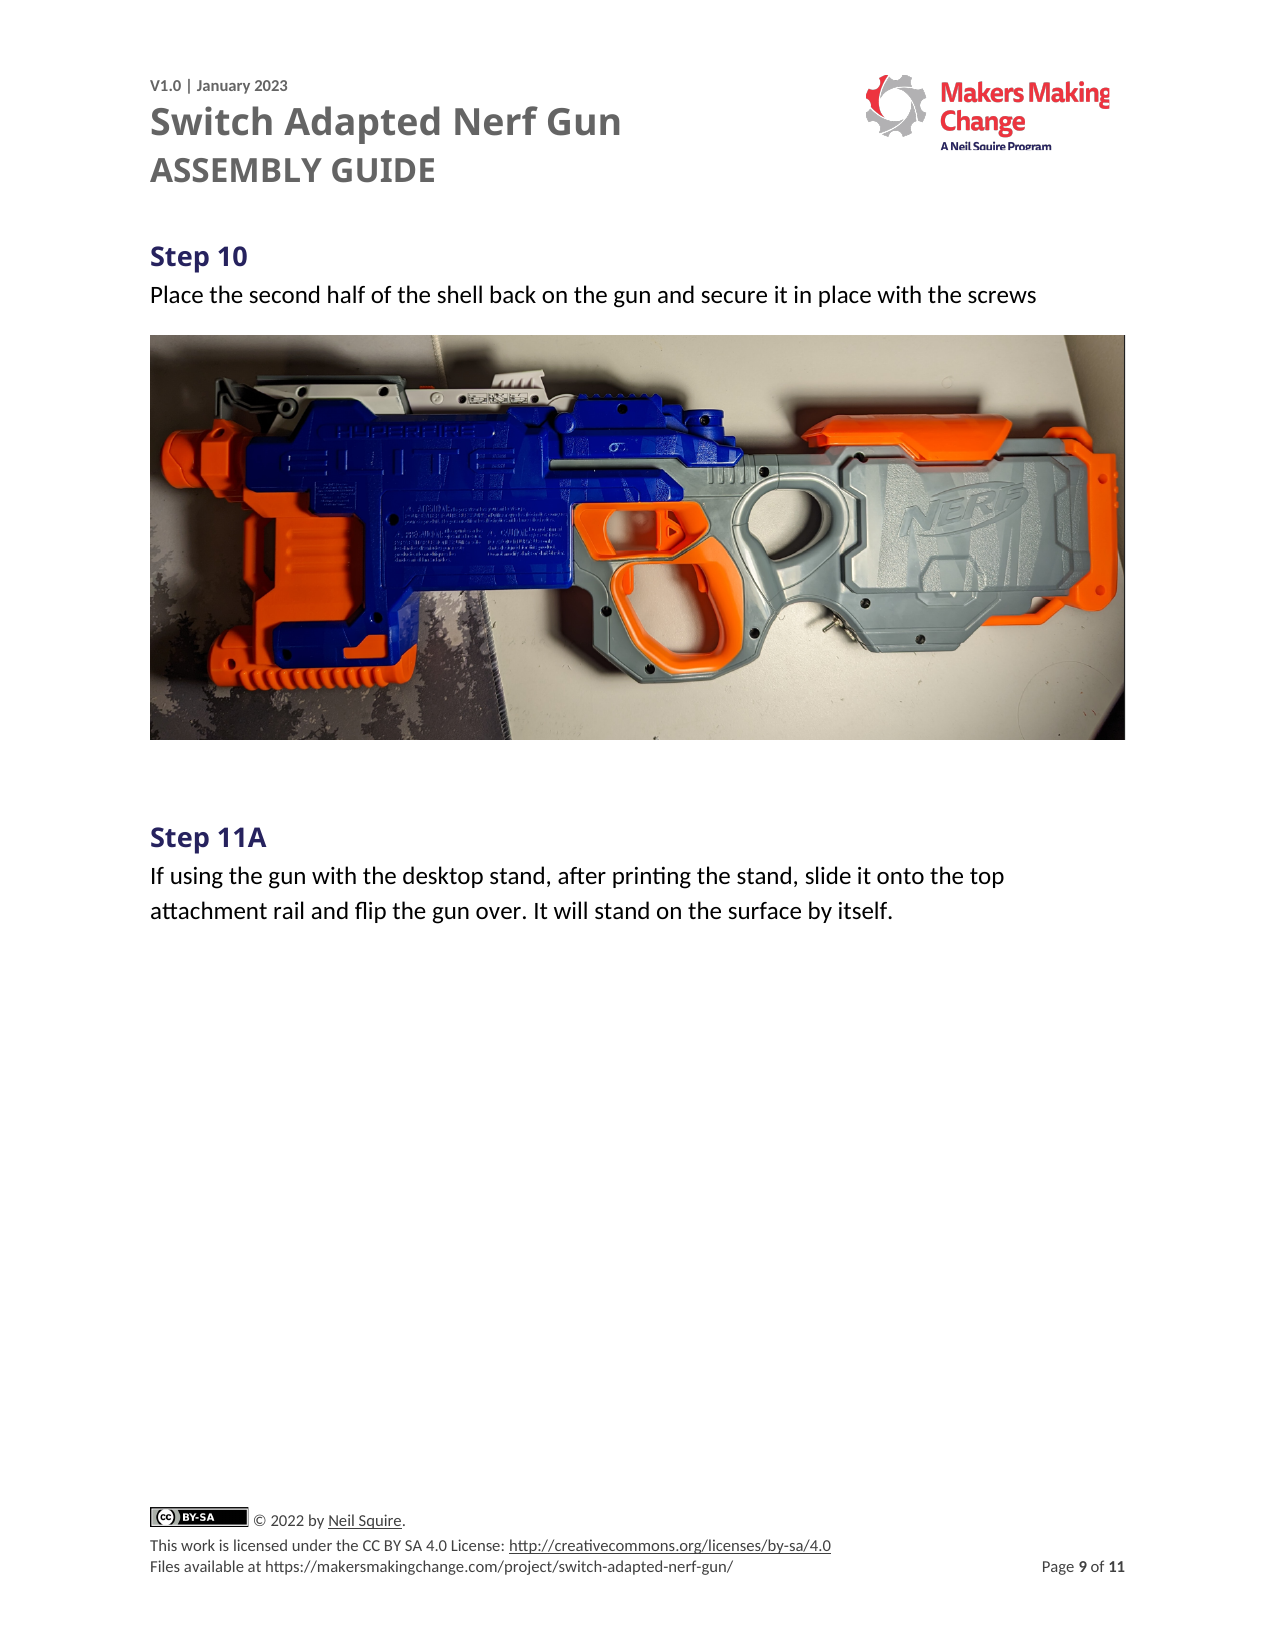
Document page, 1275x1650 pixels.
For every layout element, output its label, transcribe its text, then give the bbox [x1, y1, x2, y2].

picture [150, 1507, 249, 1527]
subtitle Step 11A [150, 818, 1125, 855]
text If using the gun with the desktop stand, after printing the stand, slide it onto the top attachment rail and flip the gun over. It will stand on the surface by itself. [150, 860, 1125, 926]
text Place the second half of the shell back on the gun and secure it in place with the screws [150, 279, 1125, 310]
subtitle Step 10 [150, 237, 1125, 274]
picture [865, 75, 1110, 151]
picture [150, 335, 1125, 740]
